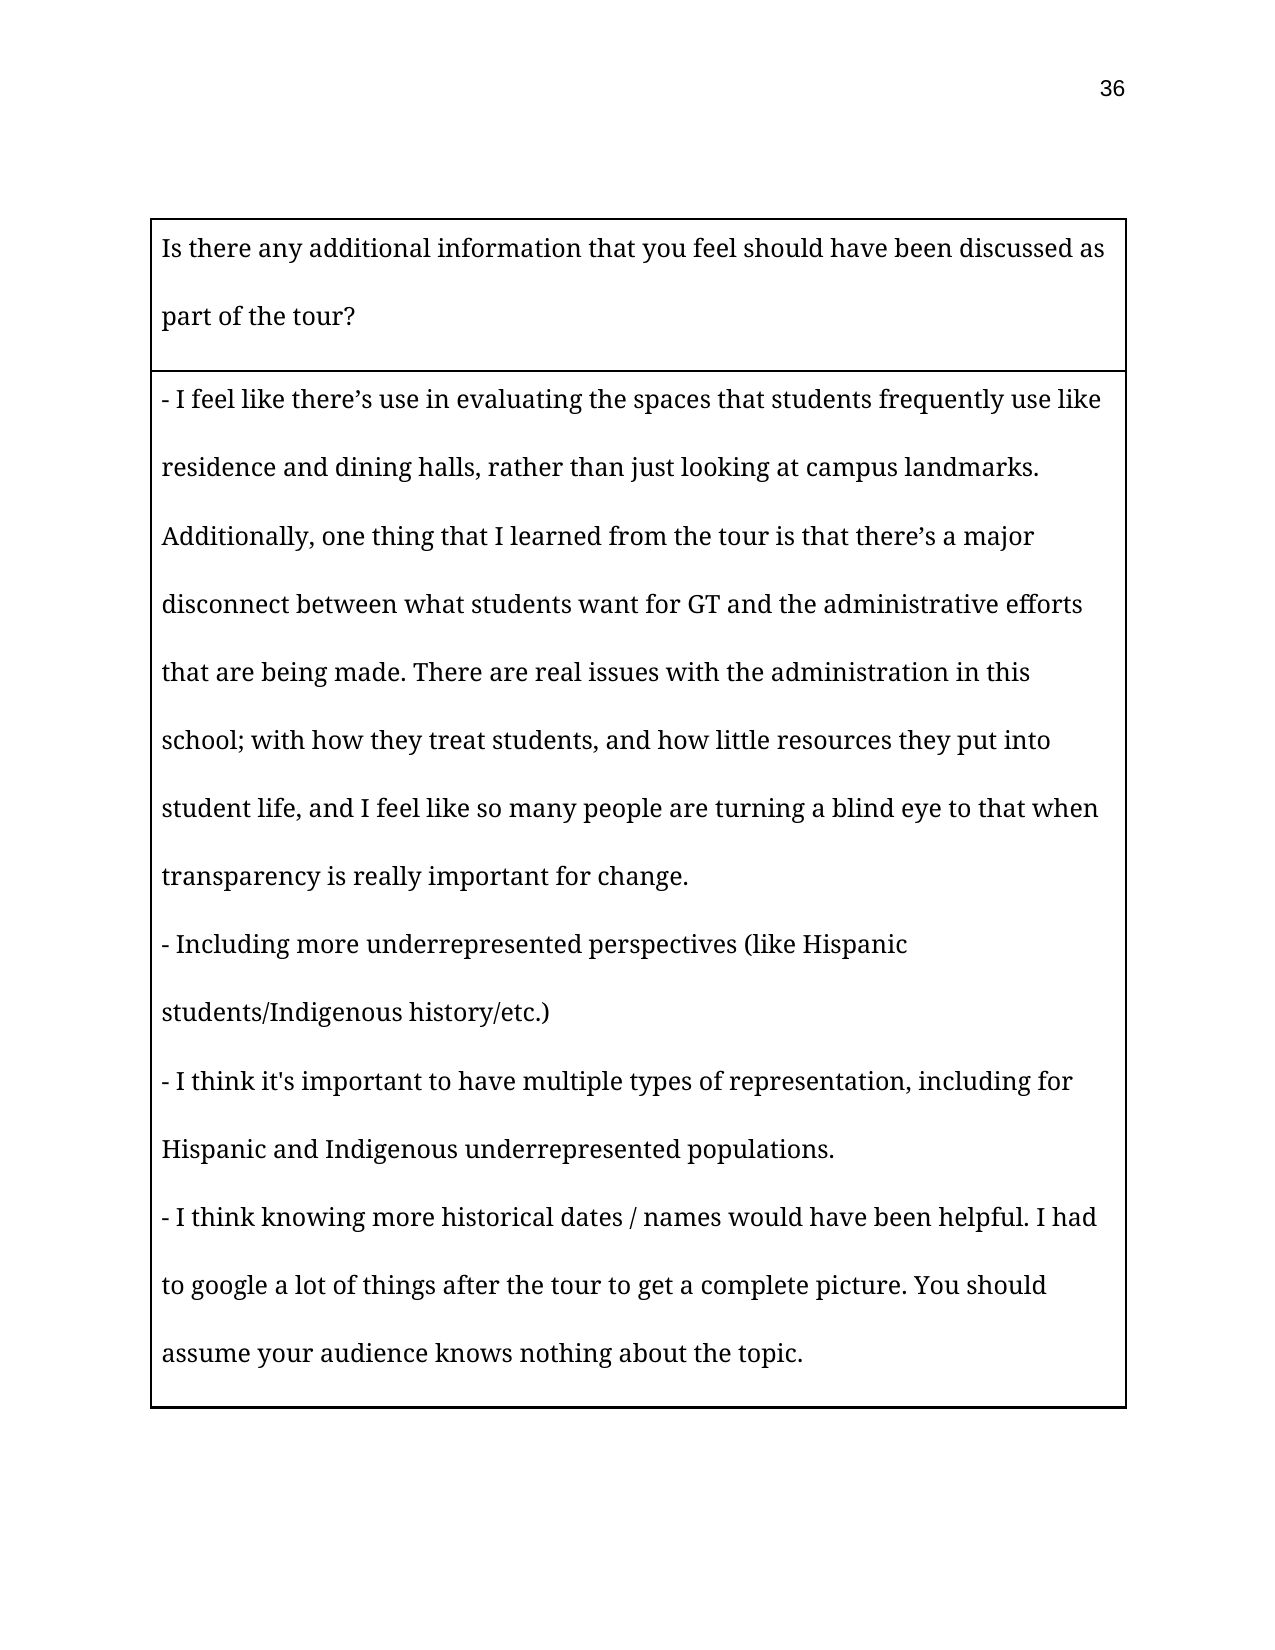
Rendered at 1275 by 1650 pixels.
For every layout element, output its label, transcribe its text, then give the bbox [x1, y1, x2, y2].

table_cell - I feel like there’s use in evaluating the spaces that students frequently use like residence and dining halls, rather than just looking at campus landmarks. Additionally, one thing that I learned from the tour is that there’s a major disconnect between what students want for GT and the administrative efforts that are being made. There are real issues with the administration in this school; with how they treat students, and how little resources they put into student life, and I feel like so many people are turning a blind eye to that when transparency is really important for change. - Including more underrepresented perspectives (like Hispanic students/Indigenous history/etc.) - I think it's important to have multiple types of representation, including for Hispanic and Indigenous underrepresented populations. - I think knowing more historical dates / names would have been helpful. I had to google a lot of things after the tour to get a complete picture. You should assume your audience knows nothing about the topic. [152, 372, 1125, 1406]
table_header Is there any additional information that you feel should have been discussed as part of the tour? [152, 220, 1125, 369]
